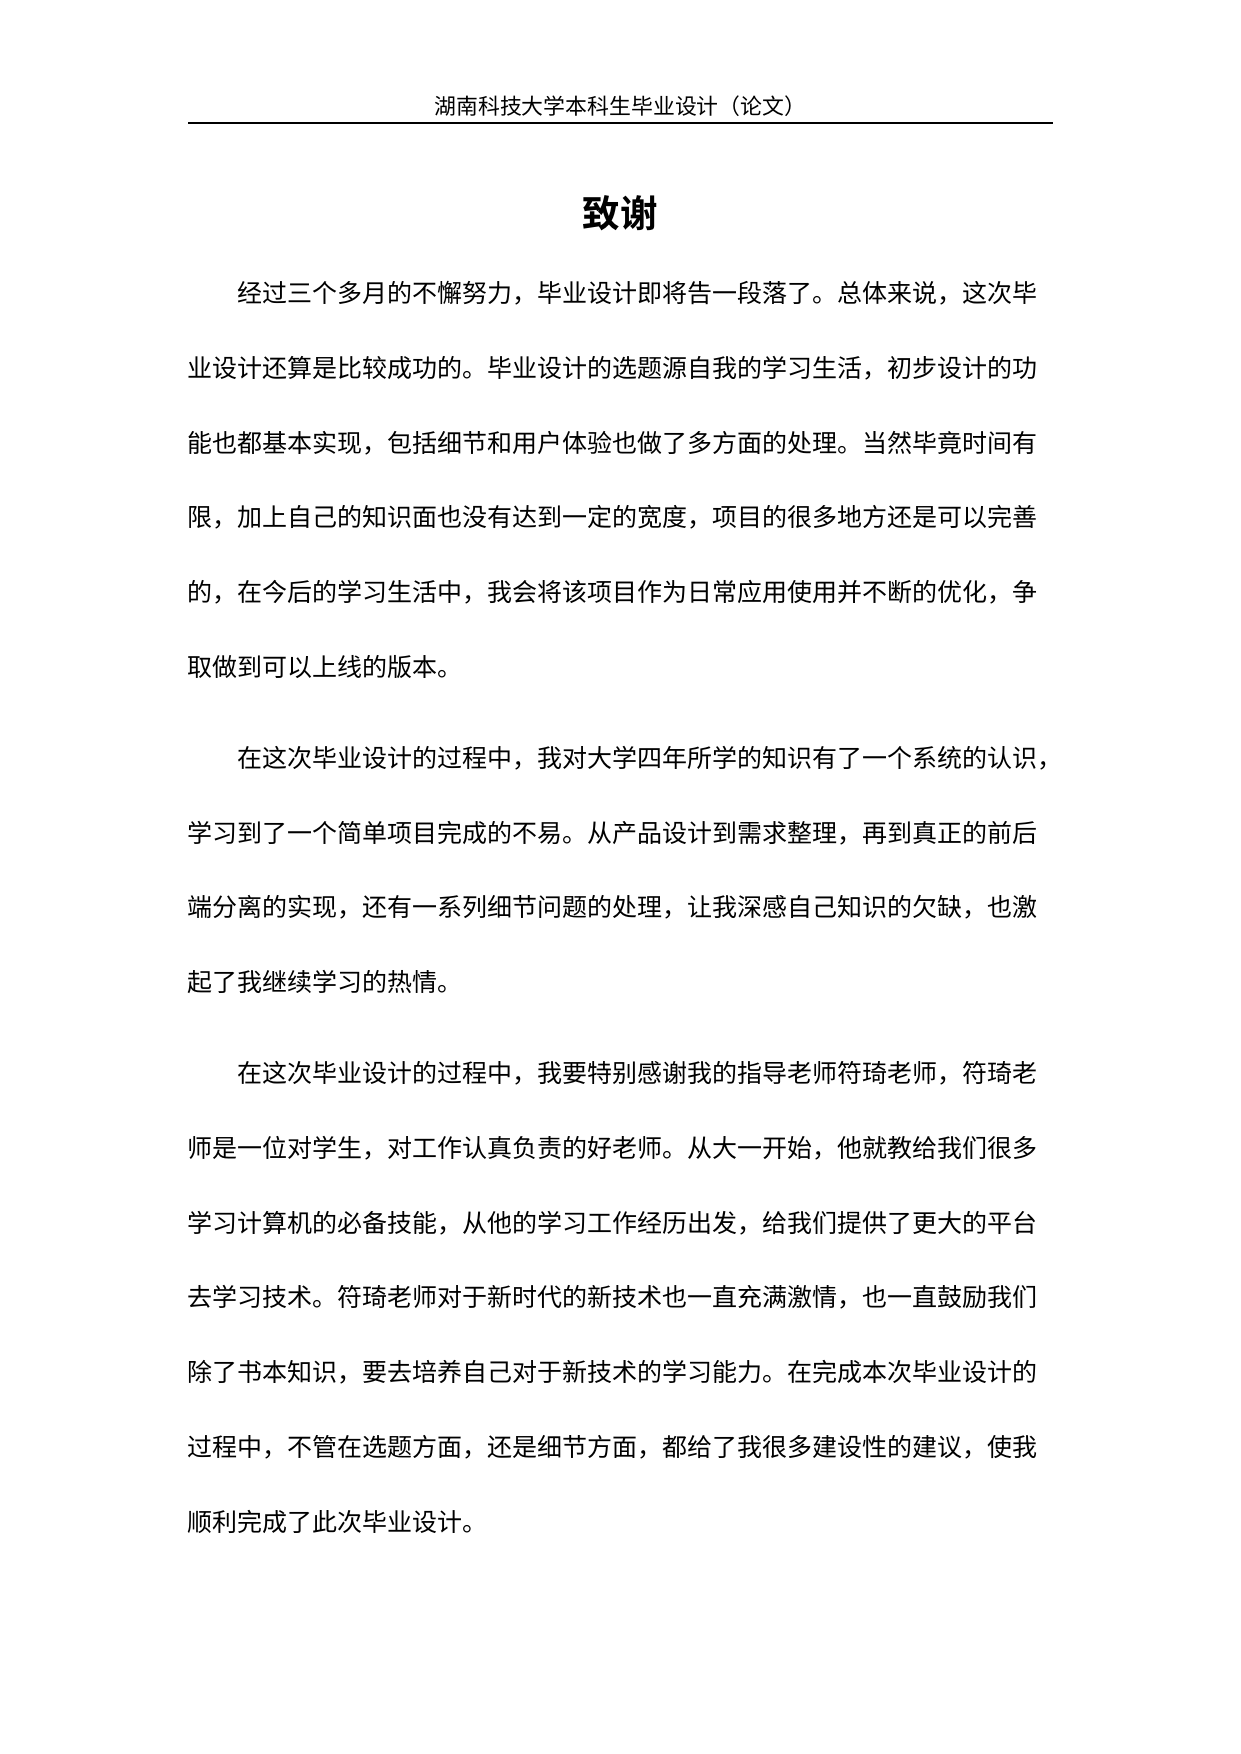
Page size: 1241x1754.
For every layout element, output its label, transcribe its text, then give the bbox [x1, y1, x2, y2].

text 经过三个多月的不懈努力，毕业设计即将告一段落了。总体来说，这次毕业设计还算是比较成功的。毕业设计的选题源自我的学习生活，初步设计的功能也都基本实现，包括细节和用户体验也做了多方面的处理。当然毕竟时间有限，加上自己的知识面也没有达到一定的宽度，项目的很多地方还是可以完善的，在今后的学习生活中，我会将该项目作为日常应用使用并不断的优化，争取做到可以上线的版本。 [187, 259, 1053, 698]
list 致谢 [187, 178, 1053, 243]
text 在这次毕业设计的过程中，我对大学四年所学的知识有了一个系统的认识，学习到了一个简单项目完成的不易。从产品设计到需求整理，再到真正的前后端分离的实现，还有一系列细节问题的处理，让我深感自己知识的欠缺，也激起了我继续学习的热情。 [187, 724, 1053, 1013]
text 在这次毕业设计的过程中，我要特别感谢我的指导老师符琦老师，符琦老师是一位对学生，对工作认真负责的好老师。从大一开始，他就教给我们很多学习计算机的必备技能，从他的学习工作经历出发，给我们提供了更大的平台去学习技术。符琦老师对于新时代的新技术也一直充满激情，也一直鼓励我们除了书本知识，要去培养自己对于新技术的学习能力。在完成本次毕业设计的过程中，不管在选题方面，还是细节方面，都给了我很多建设性的建议，使我顺利完成了此次毕业设计。 [187, 1039, 1053, 1553]
